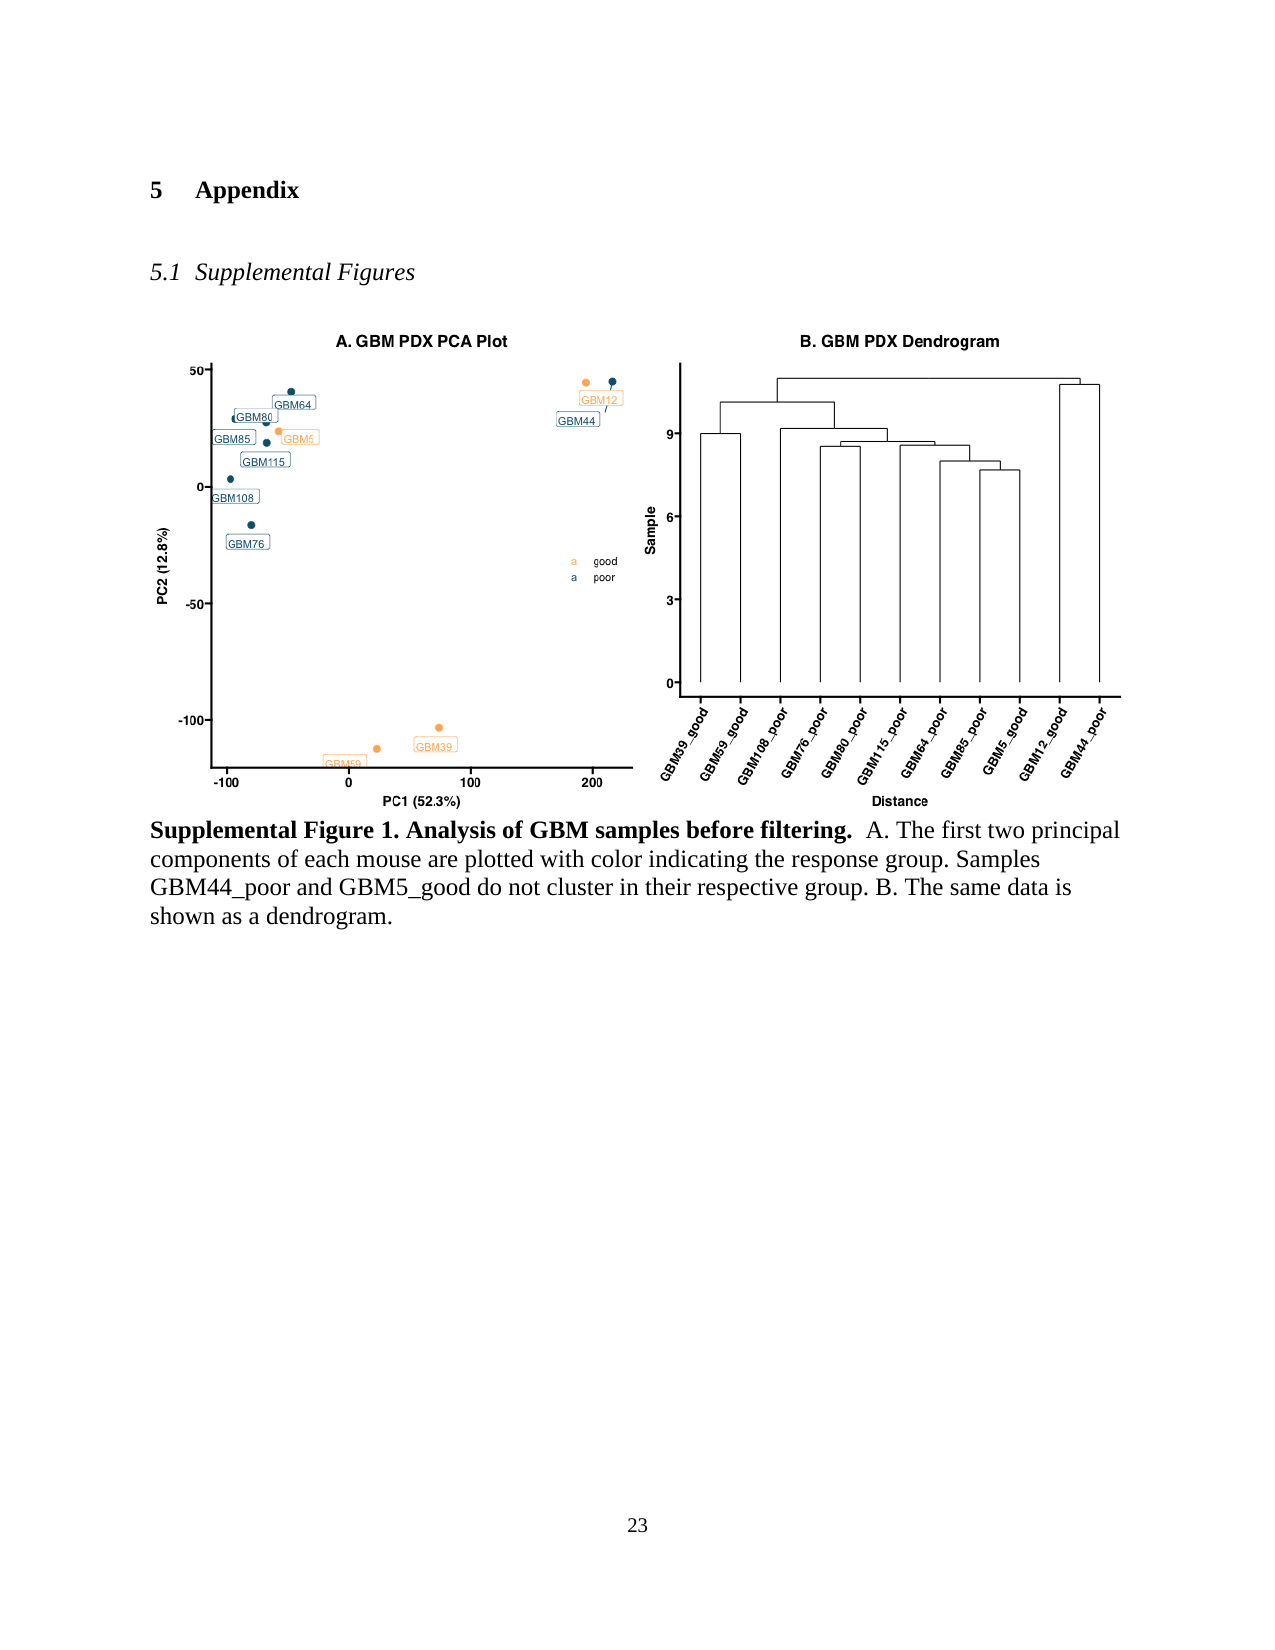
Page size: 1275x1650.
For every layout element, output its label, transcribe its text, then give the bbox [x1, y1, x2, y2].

picture [150, 327, 1125, 815]
text Supplemental Figure 1. Analysis of GBM samples before filtering. A. The first two principal components of each mouse are plotted with color indicating the response group. Samples GBM44_poor and GBM5_good do not cluster in their respective group. B. The same data is shown as a dendrogram. [150, 815, 1125, 930]
subtitle 5 Appendix [150, 175, 1125, 204]
subtitle 5.1 Supplemental Figures [150, 257, 1125, 286]
